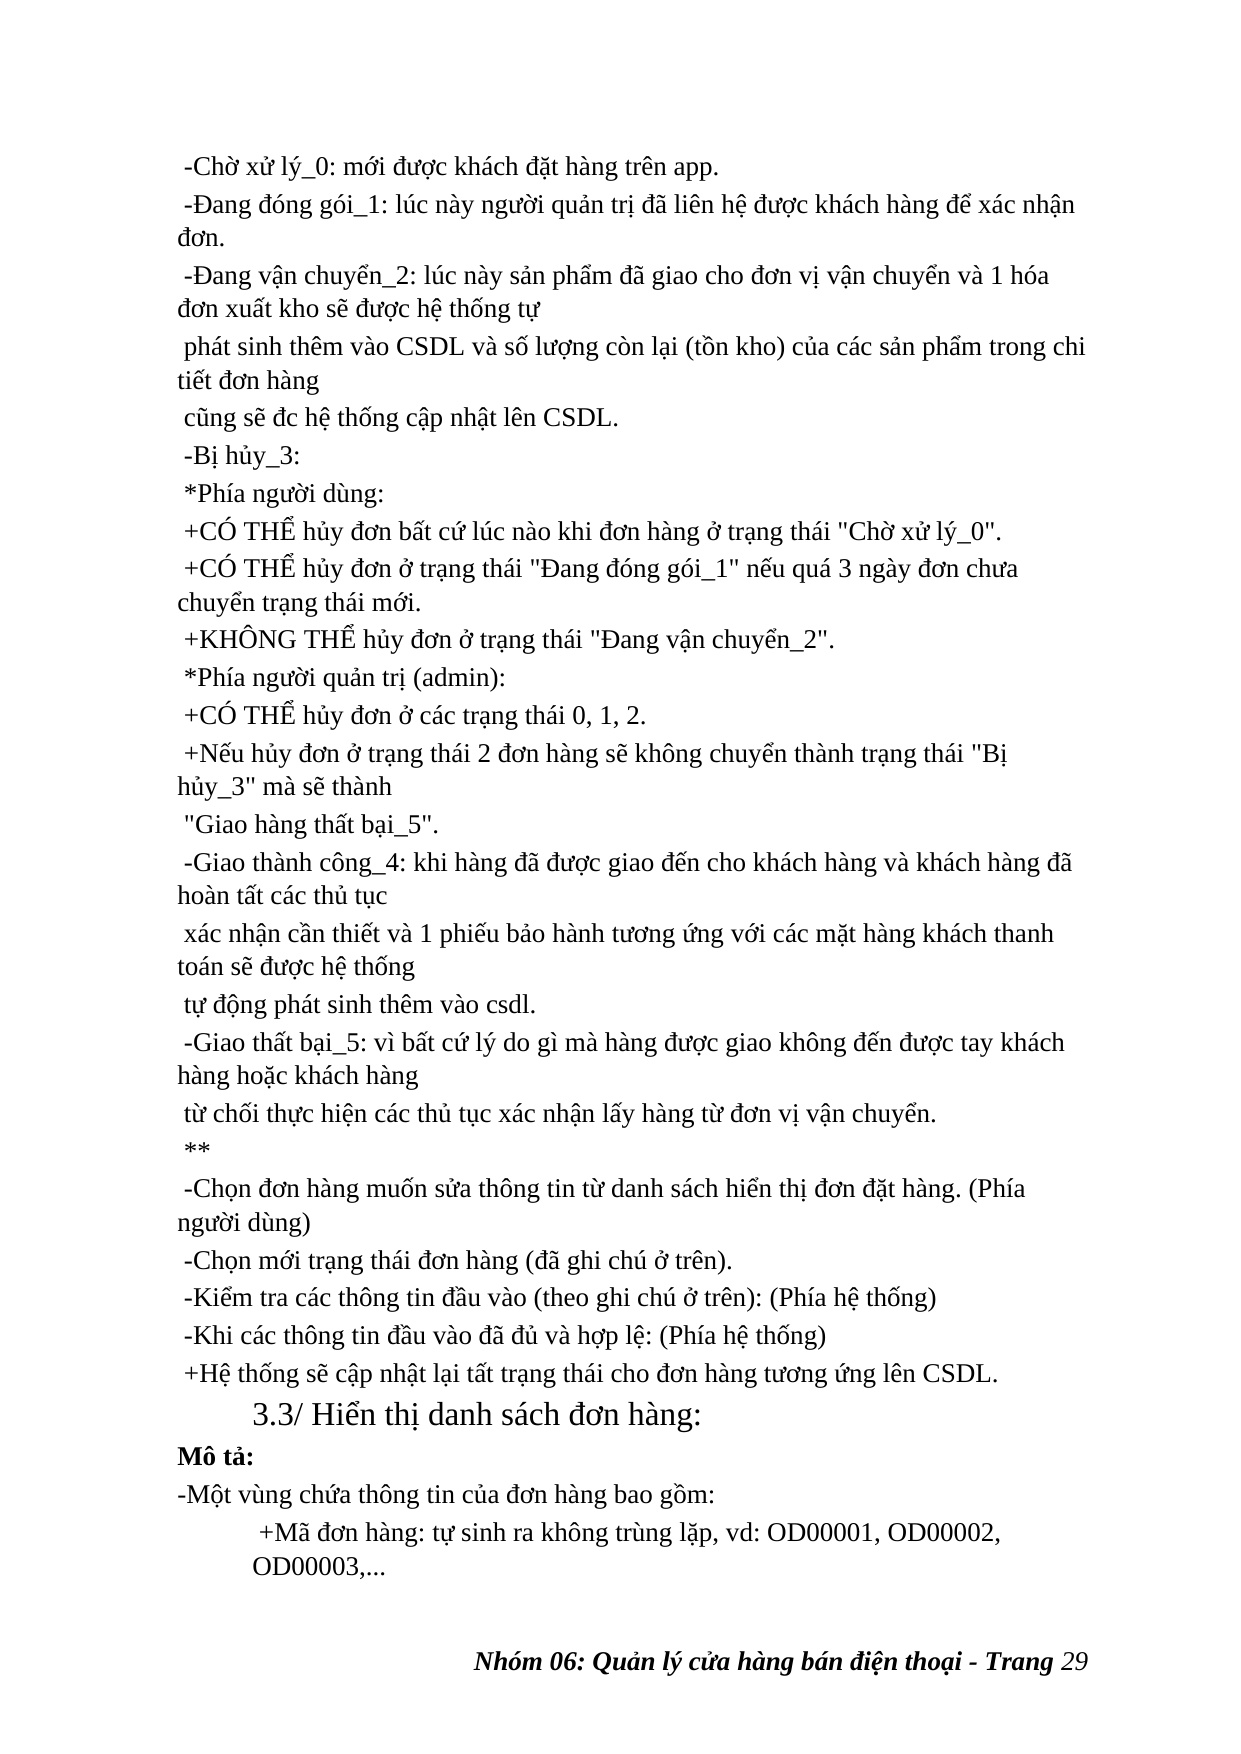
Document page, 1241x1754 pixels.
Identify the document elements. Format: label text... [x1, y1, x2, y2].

text -Chọn mới trạng thái đơn hàng (đã ghi chú ở trên). [177, 1244, 1090, 1275]
text -Đang vận chuyển_2: lúc này sản phẩm đã giao cho đơn vị vận chuyển và 1 hóa đơn xuất kho sẽ được hệ thống tự [177, 259, 1090, 324]
text -Giao thành công_4: khi hàng đã được giao đến cho khách hàng và khách hàng đã hoàn tất các thủ tục [177, 846, 1090, 910]
text +CÓ THỂ hủy đơn ở trạng thái "Đang đóng gói_1" nếu quá 3 ngày đơn chưa chuyển trạng thái mới. [177, 552, 1090, 617]
text "Giao hàng thất bại_5". [177, 808, 1090, 839]
text 3.3/ Hiển thị danh sách đơn hàng: [177, 1394, 1090, 1433]
text -Đang đóng gói_1: lúc này người quản trị đã liên hệ được khách hàng để xác nhận đơn. [177, 188, 1090, 252]
text phát sinh thêm vào CSDL và số lượng còn lại (tồn kho) của các sản phẩm trong chi tiết đơn hàng [177, 330, 1090, 395]
text +CÓ THỂ hủy đơn bất cứ lúc nào khi đơn hàng ở trạng thái "Chờ xử lý_0". [177, 514, 1090, 546]
text +Nếu hủy đơn ở trạng thái 2 đơn hàng sẽ không chuyển thành trạng thái "Bị hủy_3" mà sẽ thành [177, 737, 1090, 801]
text tự động phát sinh thêm vào csdl. [177, 988, 1090, 1019]
text ** [177, 1135, 1090, 1166]
text từ chối thực hiện các thủ tục xác nhận lấy hàng từ đơn vị vận chuyển. [177, 1097, 1090, 1128]
text +KHÔNG THỂ hủy đơn ở trạng thái "Đang vận chuyển_2". [177, 623, 1090, 655]
text Mô tả: [177, 1440, 1090, 1471]
text -Kiểm tra các thông tin đầu vào (theo ghi chú ở trên): (Phía hệ thống) [177, 1281, 1090, 1313]
text -Một vùng chứa thông tin của đơn hàng bao gồm: [177, 1478, 1090, 1509]
text -Giao thất bại_5: vì bất cứ lý do gì mà hàng được giao không đến được tay khách hàng hoặc khách hàng [177, 1026, 1090, 1091]
text +Mã đơn hàng: tự sinh ra không trùng lặp, vd: OD00001, OD00002, OD00003,... [252, 1516, 1090, 1581]
text +Hệ thống sẽ cập nhật lại tất trạng thái cho đơn hàng tương ứng lên CSDL. [177, 1357, 1090, 1388]
text *Phía người dùng: [177, 477, 1090, 508]
text cũng sẽ đc hệ thống cập nhật lên CSDL. [177, 401, 1090, 433]
text -Chọn đơn hàng muốn sửa thông tin từ danh sách hiển thị đơn đặt hàng. (Phía người dùng) [177, 1172, 1090, 1237]
text -Khi các thông tin đầu vào đã đủ và hợp lệ: (Phía hệ thống) [177, 1319, 1090, 1350]
text +CÓ THỂ hủy đơn ở các trạng thái 0, 1, 2. [177, 699, 1090, 730]
text -Bị hủy_3: [177, 439, 1090, 470]
text *Phía người quản trị (admin): [177, 661, 1090, 692]
text -Chờ xử lý_0: mới được khách đặt hàng trên app. [177, 150, 1090, 181]
text xác nhận cần thiết và 1 phiếu bảo hành tương ứng với các mặt hàng khách thanh toán sẽ được hệ thống [177, 917, 1090, 982]
